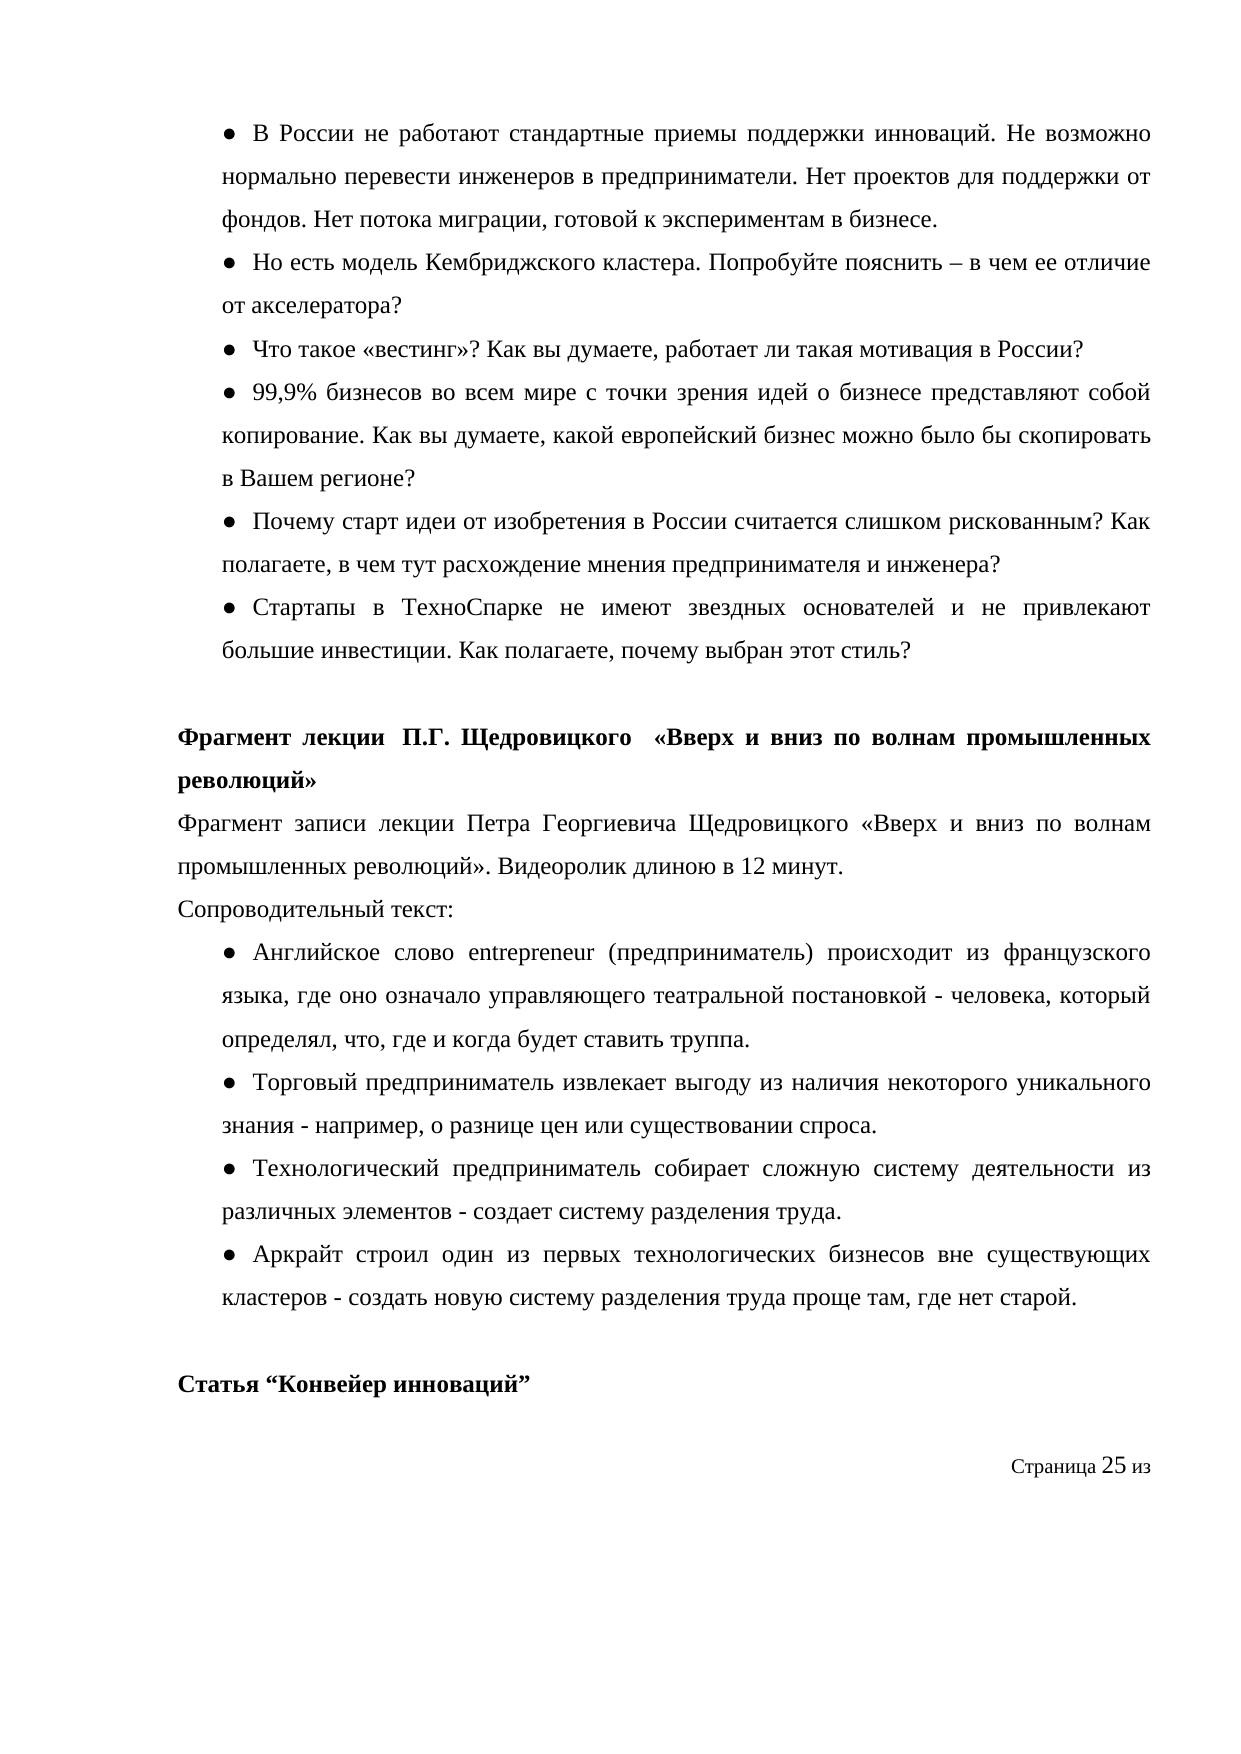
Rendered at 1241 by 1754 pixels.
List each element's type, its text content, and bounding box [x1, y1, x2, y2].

text ● 99,9% бизнесов во всем мире с точки зрения идей о бизнесе представляют собой копирование. Как вы думаете, какой европейский бизнес можно было бы скопировать в Вашем регионе? [222, 377, 1152, 492]
text ● Стартапы в ТехноСпарке не имеют звездных основателей и не привлекают большие инвестиции. Как полагаете, почему выбран этот стиль? [222, 592, 1152, 664]
text ● Что такое «вестинг»? Как вы думаете, работает ли такая мотивация в России? [222, 334, 1152, 362]
text Сопроводительный текст: [177, 894, 1152, 923]
text Фрагмент записи лекции Петра Георгиевича Щедровицкого «Вверх и вниз по волнам промышленных революций». Видеоролик длиною в 12 минут. [177, 808, 1152, 880]
text ● Технологический предприниматель собирает сложную систему деятельности из различных элементов - создает систему разделения труда. [222, 1153, 1152, 1225]
text Статья “Конвейер инноваций” [177, 1369, 1152, 1397]
text Фрагмент лекции П.Г. Щедровицкого «Вверх и вниз по волнам промышленных революций» [177, 722, 1152, 794]
text ● Торговый предприниматель извлекает выгоду из наличия некоторого уникального знания - например, о разнице цен или существовании спроса. [222, 1067, 1152, 1139]
text ● Аркрайт строил один из первых технологических бизнесов вне существующих кластеров - создать новую систему разделения труда проще там, где нет старой. [222, 1239, 1152, 1311]
text ● В России не работают стандартные приемы поддержки инноваций. Не возможно нормально перевести инженеров в предприниматели. Нет проектов для поддержки от фондов. Нет потока миграции, готовой к экспериментам в бизнесе. [222, 118, 1152, 233]
text ● Но есть модель Кембриджского кластера. Попробуйте пояснить – в чем ее отличие от акселератора? [222, 247, 1152, 319]
text ● Почему старт идеи от изобретения в России считается слишком рискованным? Как полагаете, в чем тут расхождение мнения предпринимателя и инженера? [222, 506, 1152, 578]
text ● Английское слово entrepreneur (предприниматель) происходит из французского языка, где оно означало управляющего театральной постановкой - человека, который определял, что, где и когда будет ставить труппа. [222, 937, 1152, 1052]
